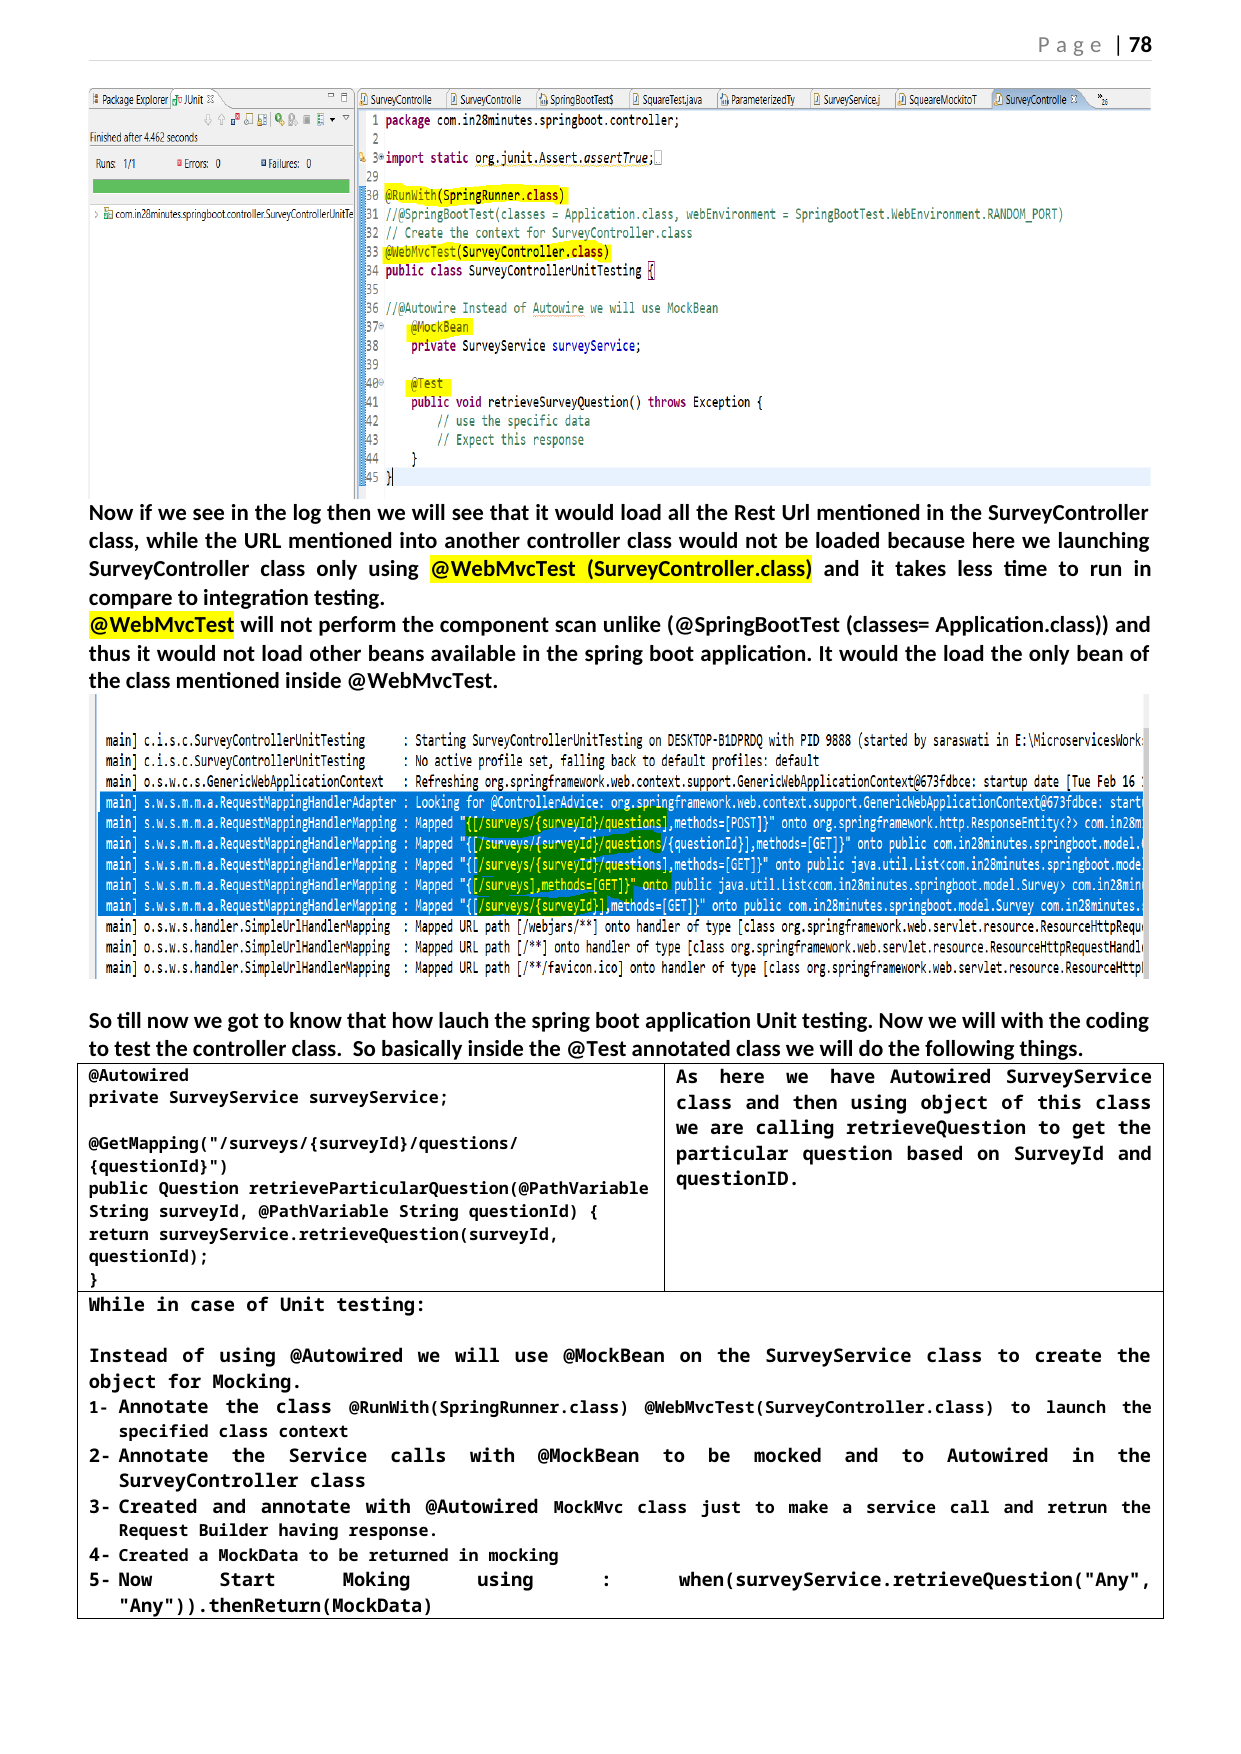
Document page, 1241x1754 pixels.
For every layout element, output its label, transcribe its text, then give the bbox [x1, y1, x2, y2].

text Now if we see in the log then we will see that it would load all the Rest Url mentioned in the SurveyController class, while the URL mentioned into another controller class would not be loaded because here we launching SurveyController class only using @WebMvcTest (SurveyController.class) and it takes less time to run in compare to integration testing. [89, 498, 1152, 611]
picture [88, 694, 1149, 979]
picture [88, 88, 1151, 499]
table_header @Autowired private SurveyService surveyService; @GetMapping("/surveys/{surveyId}/questions/{questionId}") public Question retrieveParticularQuestion(@PathVariable String surveyId, @PathVariable String questionId) { return surveyService.retrieveQuestion(surveyId, questionId); } [78, 1064, 664, 1291]
text @WebMvcTest will not perform the component scan unlike (@SpringBootTest (classes= Application.class)) and thus it would not load other beans available in the spring boot application. It would the load the only bean of the class mentioned inside @WebMvcTest. [89, 611, 1152, 695]
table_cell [78, 1292, 1163, 1618]
text So till now we got to know that how lauch the spring boot application Unit testing. Now we will with the coding to test the controller class. So basically inside the @Test annotated class we will do the following things. [89, 1006, 1152, 1062]
table_header As here we have Autowired SurveyService class and then using object of this class we are calling retrieveQuestion to get the particular question based on SurveyId and questionID. [665, 1064, 1163, 1291]
